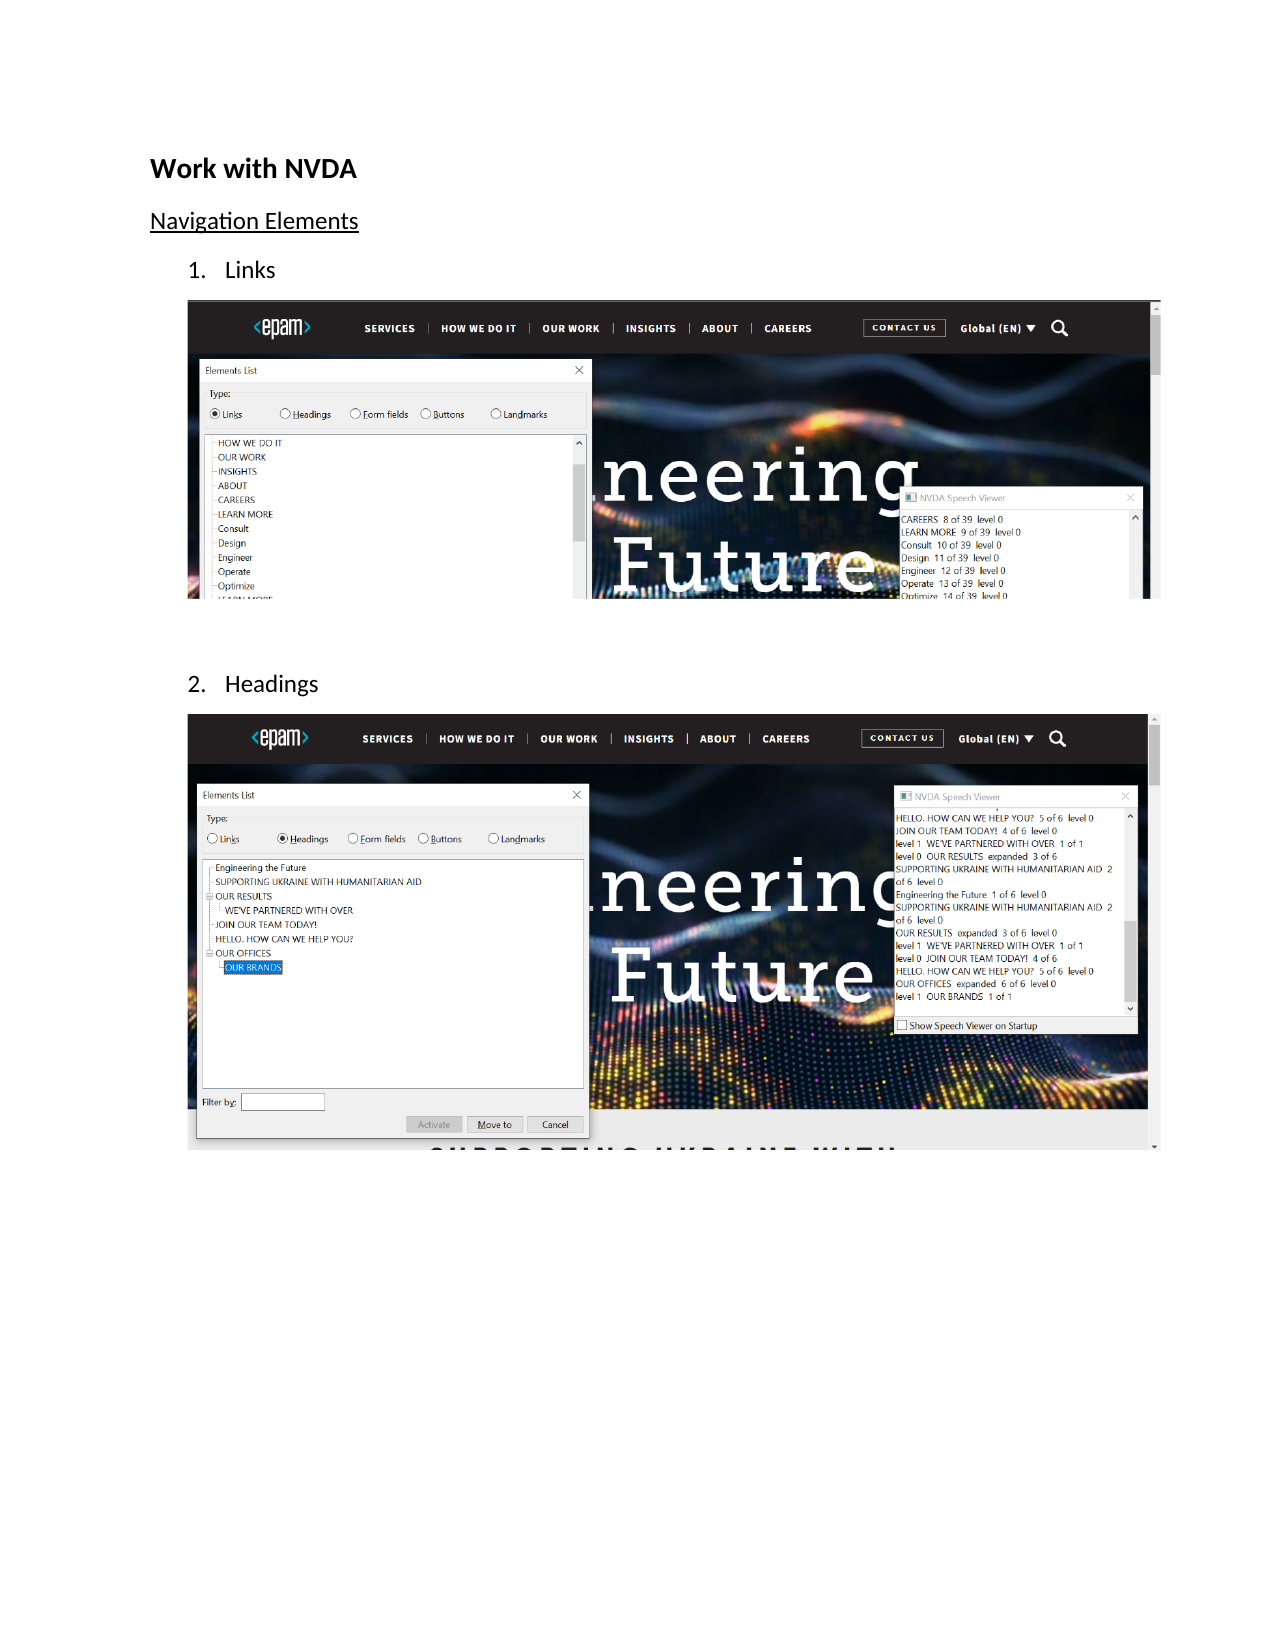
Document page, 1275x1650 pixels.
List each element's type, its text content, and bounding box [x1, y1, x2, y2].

text Work with NVDA [150, 150, 1125, 186]
text Navigation Elements [150, 205, 1125, 236]
picture [187, 714, 1163, 1150]
list Headings [187, 668, 1125, 699]
picture [187, 300, 1163, 600]
list Links [187, 255, 1125, 285]
